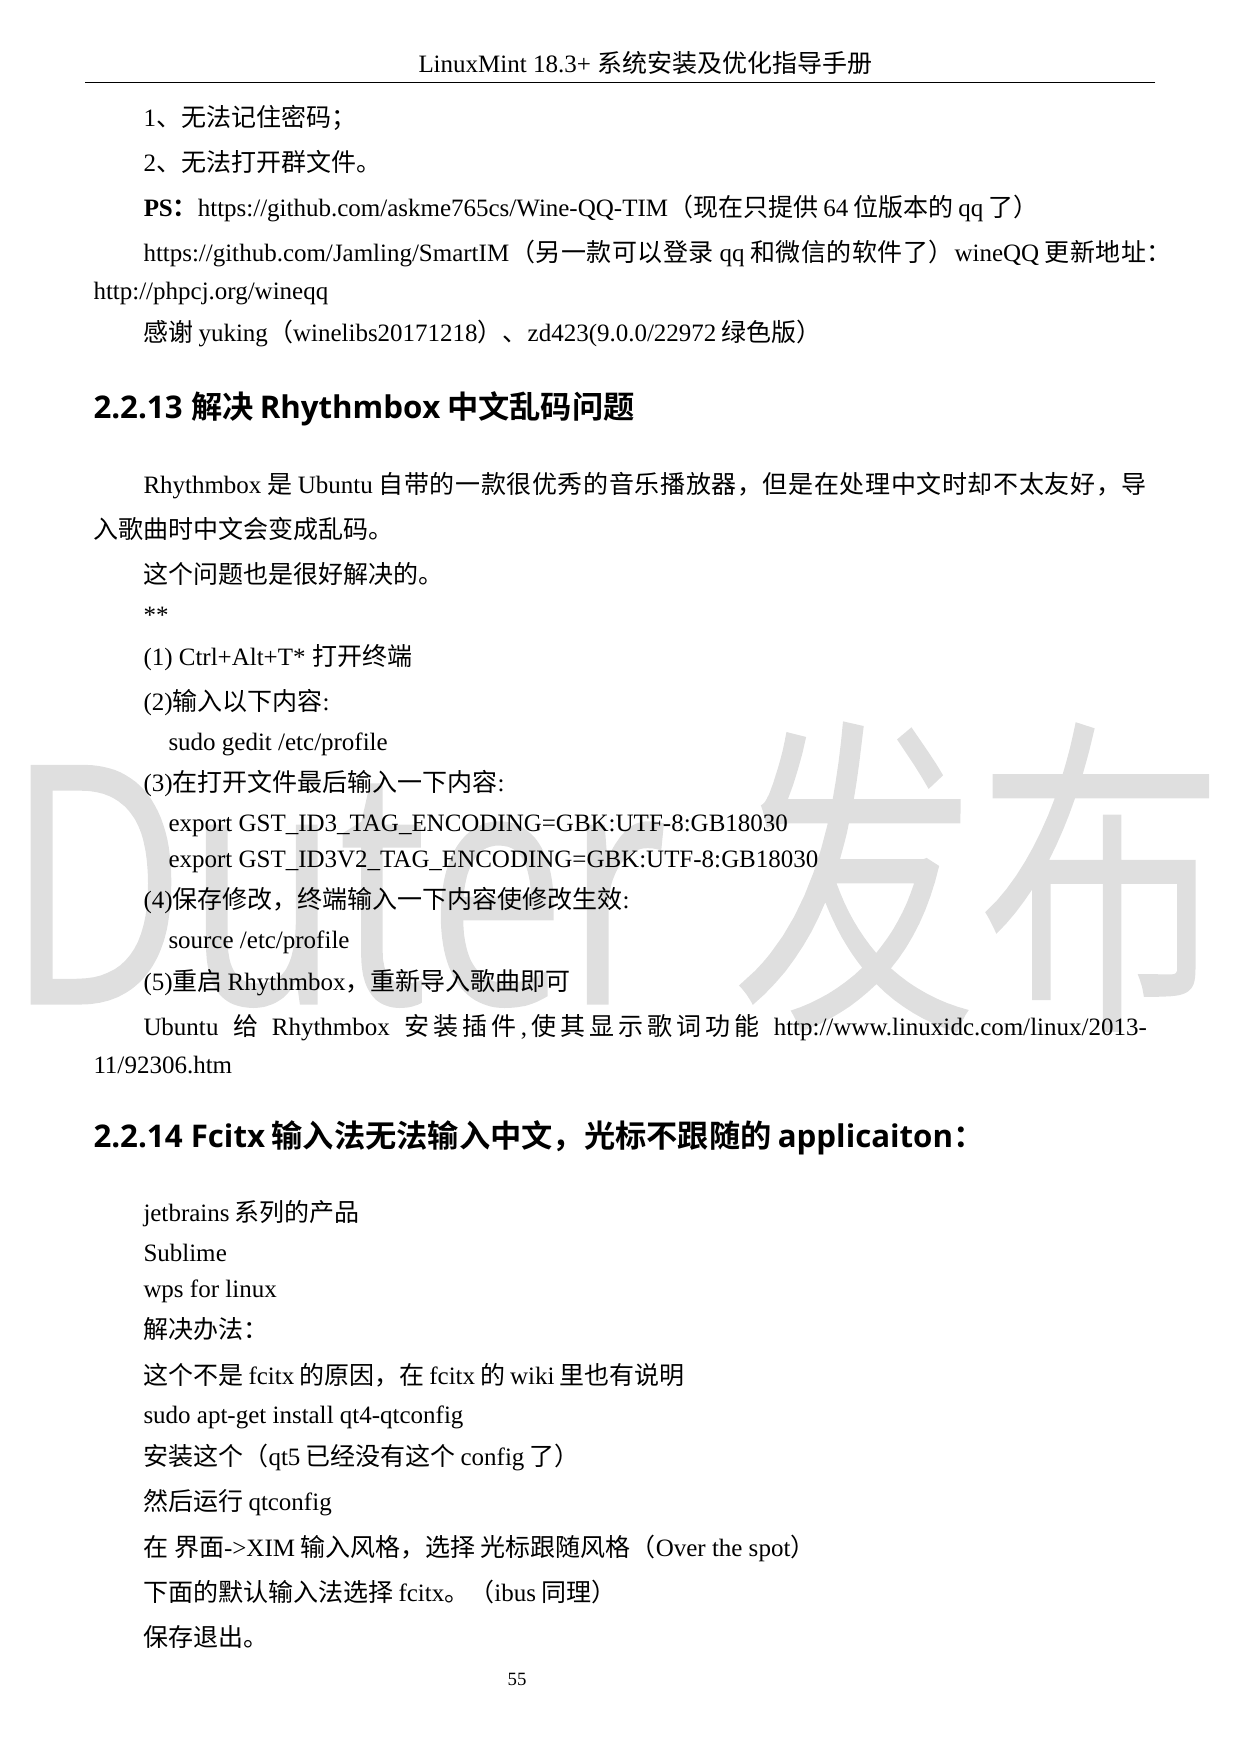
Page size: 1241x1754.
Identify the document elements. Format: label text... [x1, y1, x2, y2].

subtitle 2.2.13 解决Rhythmbox中文乱码问题 [93, 383, 1147, 428]
text Ubuntu 给 Rhythmbox 安装插件,使其显示歌词功能 http://www.linuxidc.com/linux/2013-11/92306.htm [93, 1007, 1147, 1079]
text (5)重启Rhythmbox，重新导入歌曲即可 [93, 961, 1147, 997]
text export GST_ID3_TAG_ENCODING=GBK:UTF-8:GB18030 [93, 808, 1147, 837]
subtitle 2.2.14 Fcitx输入法无法输入中文，光标不跟随的applicaiton： [93, 1111, 1147, 1156]
text (2)输入以下内容: [93, 682, 1147, 718]
text source /etc/profile [93, 925, 1147, 954]
text Rhythmbox是Ubuntu自带的一款很优秀的音乐播放器，但是在处理中文时却不太友好，导入歌曲时中文会变成乱码。 [93, 464, 1147, 546]
text Sublime [93, 1238, 1147, 1267]
text PS：https://github.com/askme765cs/Wine-QQ-TIM（现在只提供64位版本的qq了） [93, 188, 1147, 224]
text 在 界面->XIM输入风格，选择 光标跟随风格（Over the spot） [93, 1527, 1147, 1563]
text sudo apt-get install qt4-qtconfig [93, 1401, 1147, 1429]
text 下面的默认输入法选择fcitx。（ibus同理） [93, 1572, 1147, 1609]
text sudo gedit /etc/profile [93, 727, 1147, 756]
text (4)保存修改，终端输入一下内容使修改生效: [93, 880, 1147, 916]
text (1) Ctrl+Alt+T* 打开终端 [93, 636, 1147, 672]
text 这个不是fcitx的原因，在fcitx的wiki里也有说明 [93, 1355, 1147, 1391]
text 1、无法记住密码； [93, 97, 1147, 133]
text https://github.com/Jamling/SmartIM（另一款可以登录qq和微信的软件了）wineQQ更新地址：http://phpcj.org/wineqq [93, 233, 1147, 305]
text 然后运行qtconfig [93, 1482, 1147, 1518]
text ** [93, 600, 1147, 629]
text 2、无法打开群文件。 [93, 142, 1147, 178]
text 感谢yuking（winelibs20171218）、zd423(9.0.0/22972绿色版） [93, 312, 1147, 348]
text (3)在打开文件最后输入一下内容: [93, 763, 1147, 799]
text 解决办法： [93, 1310, 1147, 1346]
text export GST_ID3V2_TAG_ENCODING=GBK:UTF-8:GB18030 [93, 844, 1147, 873]
text jetbrains系列的产品 [93, 1193, 1147, 1229]
text 保存退出。 [93, 1618, 1147, 1654]
text 这个问题也是很好解决的。 [93, 555, 1147, 591]
text wps for linux [93, 1274, 1147, 1303]
text 安装这个（qt5已经没有这个config了） [93, 1436, 1147, 1473]
